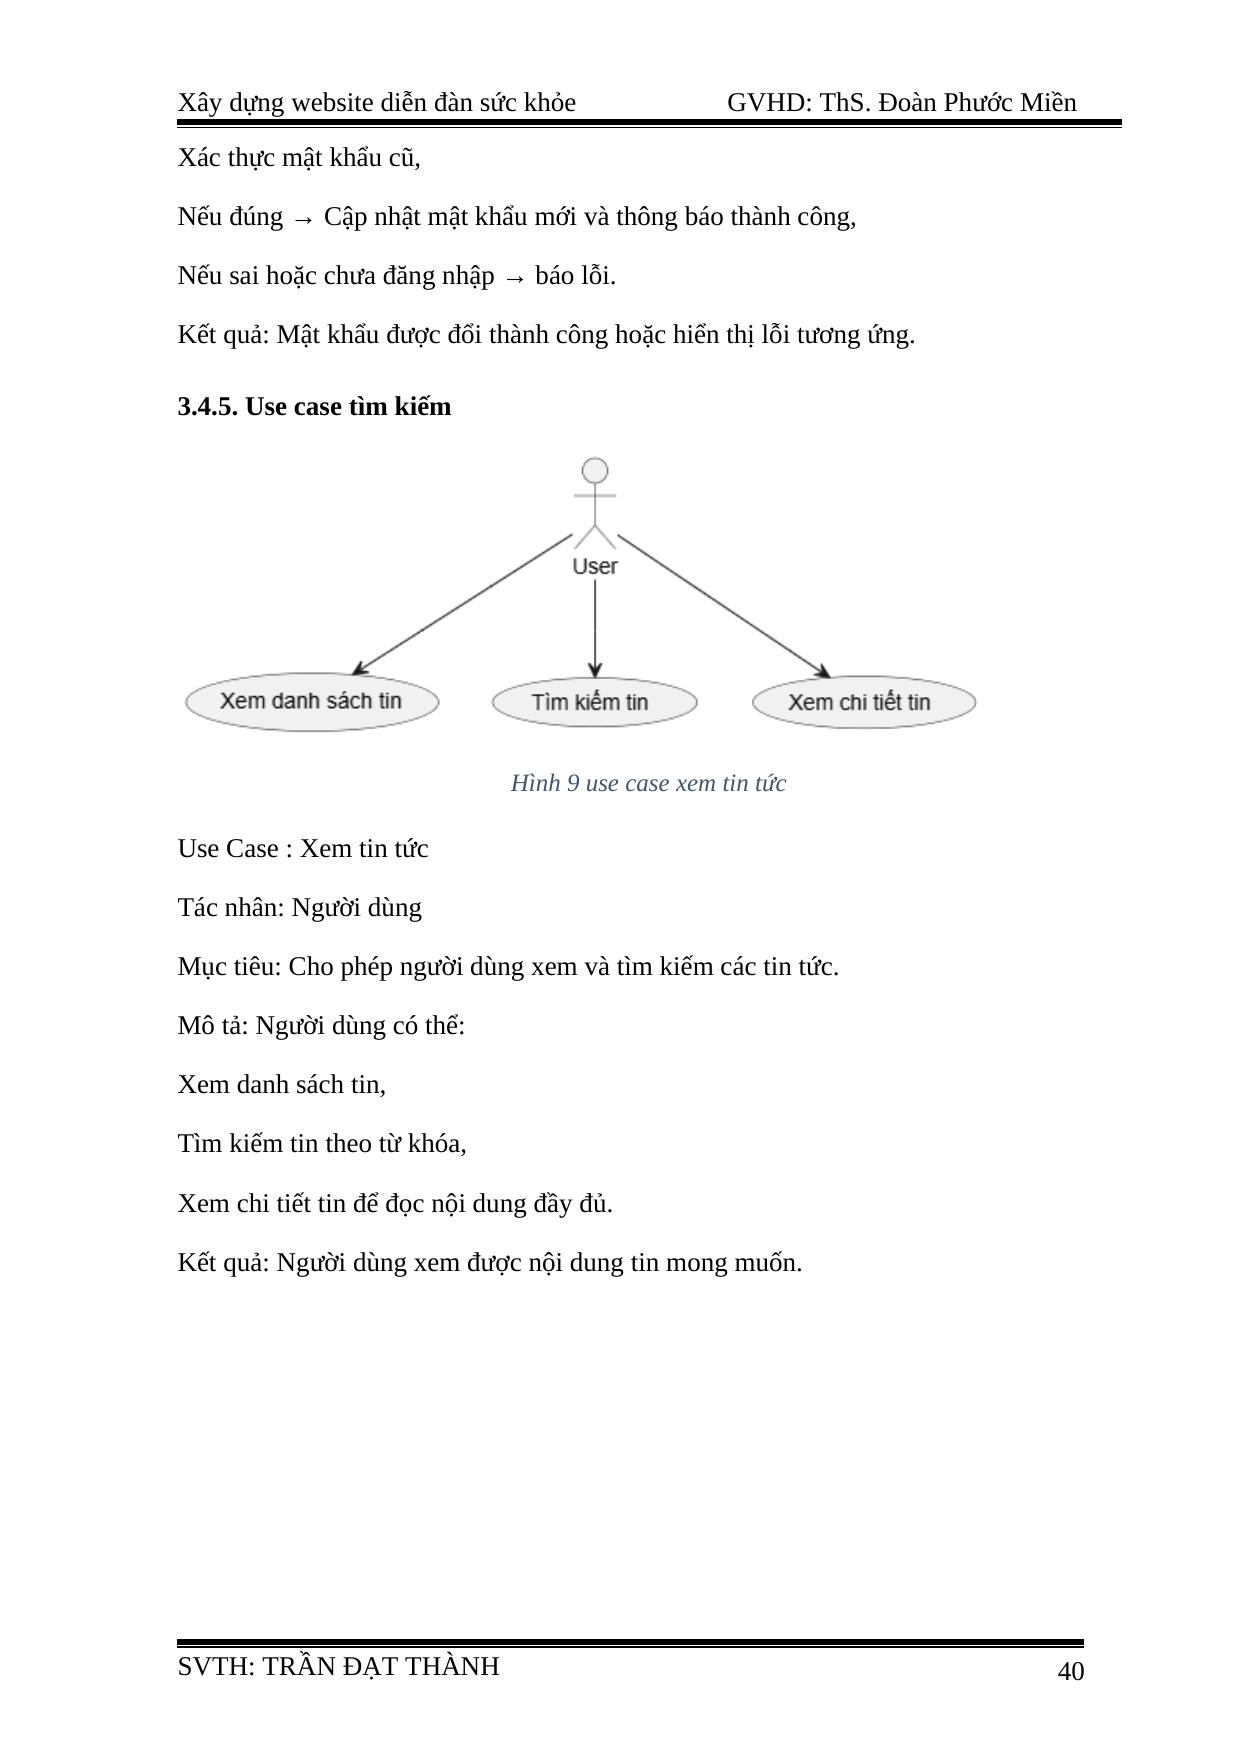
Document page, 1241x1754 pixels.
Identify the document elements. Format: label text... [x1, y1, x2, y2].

text Nếu sai hoặc chưa đăng nhập → báo lỗi. [177, 259, 1122, 290]
text Use Case : Xem tin tức [177, 832, 1122, 863]
text 3.4.5. Use case tìm kiếm [177, 390, 1122, 421]
text Tác nhân: Người dùng [177, 891, 1122, 922]
text Kết quả: Người dùng xem được nội dung tin mong muốn. [177, 1246, 1122, 1277]
text Hình 9 use case xem tin tức [177, 768, 1122, 797]
text Mục tiêu: Cho phép người dùng xem và tìm kiếm các tin tức. [177, 950, 1122, 981]
text Kết quả: Mật khẩu được đổi thành công hoặc hiển thị lỗi tương ứng. [177, 318, 1122, 349]
text Tìm kiếm tin theo từ khóa, [177, 1128, 1122, 1159]
text Xác thực mật khẩu cũ, [177, 141, 1122, 172]
picture [177, 449, 984, 740]
text Nếu đúng → Cập nhật mật khẩu mới và thông báo thành công, [177, 200, 1122, 231]
text Xem chi tiết tin để đọc nội dung đầy đủ. [177, 1187, 1122, 1218]
text Xem danh sách tin, [177, 1068, 1122, 1099]
text Mô tả: Người dùng có thể: [177, 1009, 1122, 1040]
